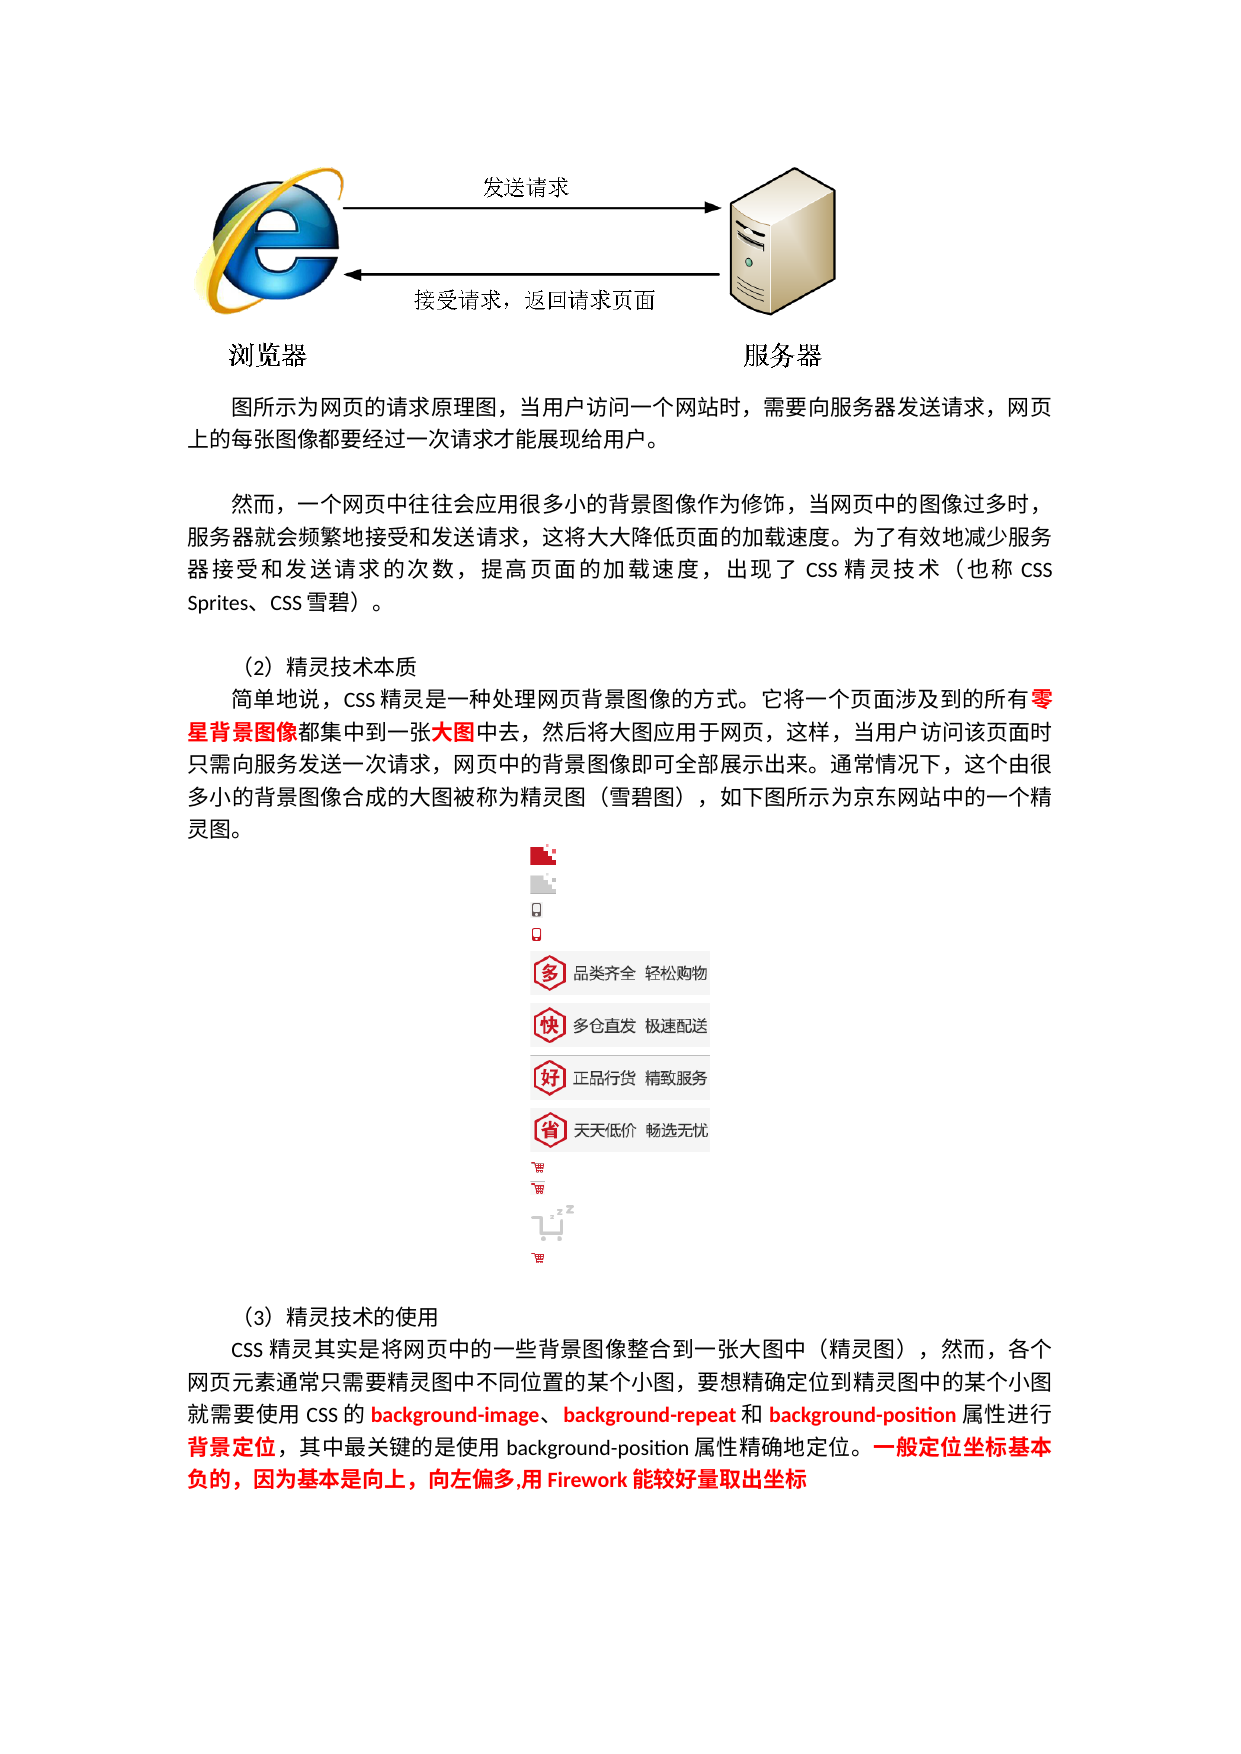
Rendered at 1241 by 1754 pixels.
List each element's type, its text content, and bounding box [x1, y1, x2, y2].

picture [530, 844, 710, 1272]
text （2）精灵技术本质 [187, 649, 1053, 682]
text 然而，一个网页中往往会应用很多小的背景图像作为修饰，当网页中的图像过多时，服务器就会频繁地接受和发送请求，这将大大降低页面的加载速度。为了有效地减少服务器接受和发送请求的次数，提高页面的加载速度，出现了CSS精灵技术（也称CSS Sprites、CSS雪碧）。 [187, 487, 1053, 617]
text （3）精灵技术的使用 [187, 1299, 1053, 1332]
text 图所示为网页的请求原理图，当用户访问一个网站时，需要向服务器发送请求，网页上的每张图像都要经过一次请求才能展现给用户。 [187, 389, 1053, 454]
text CSS 精灵其实是将网页中的一些背景图像整合到一张大图中（精灵图），然而，各个网页元素通常只需要精灵图中不同位置的某个小图，要想精确定位到精灵图中的某个小图，就需要使用CSS的background-image、background-repeat和background-position属性进行背景定位，其中最关键的是使用background-position属性精确地定位。一般定位坐标基本负的，因为基本是向上，向左偏多,用Firework能较好量取出坐标 [187, 1332, 1053, 1494]
text 简单地说，CSS精灵是一种处理网页背景图像的方式。它将一个页面涉及到的所有零星背景图像都集中到一张大图中去，然后将大图应用于网页，这样，当用户访问该页面时，只需向服务发送一次请求，网页中的背景图像即可全部展示出来。通常情况下，这个由很多小的背景图像合成的大图被称为精灵图（雪碧图），如下图所示为京东网站中的一个精灵图。 [187, 682, 1053, 844]
picture [187, 162, 862, 375]
